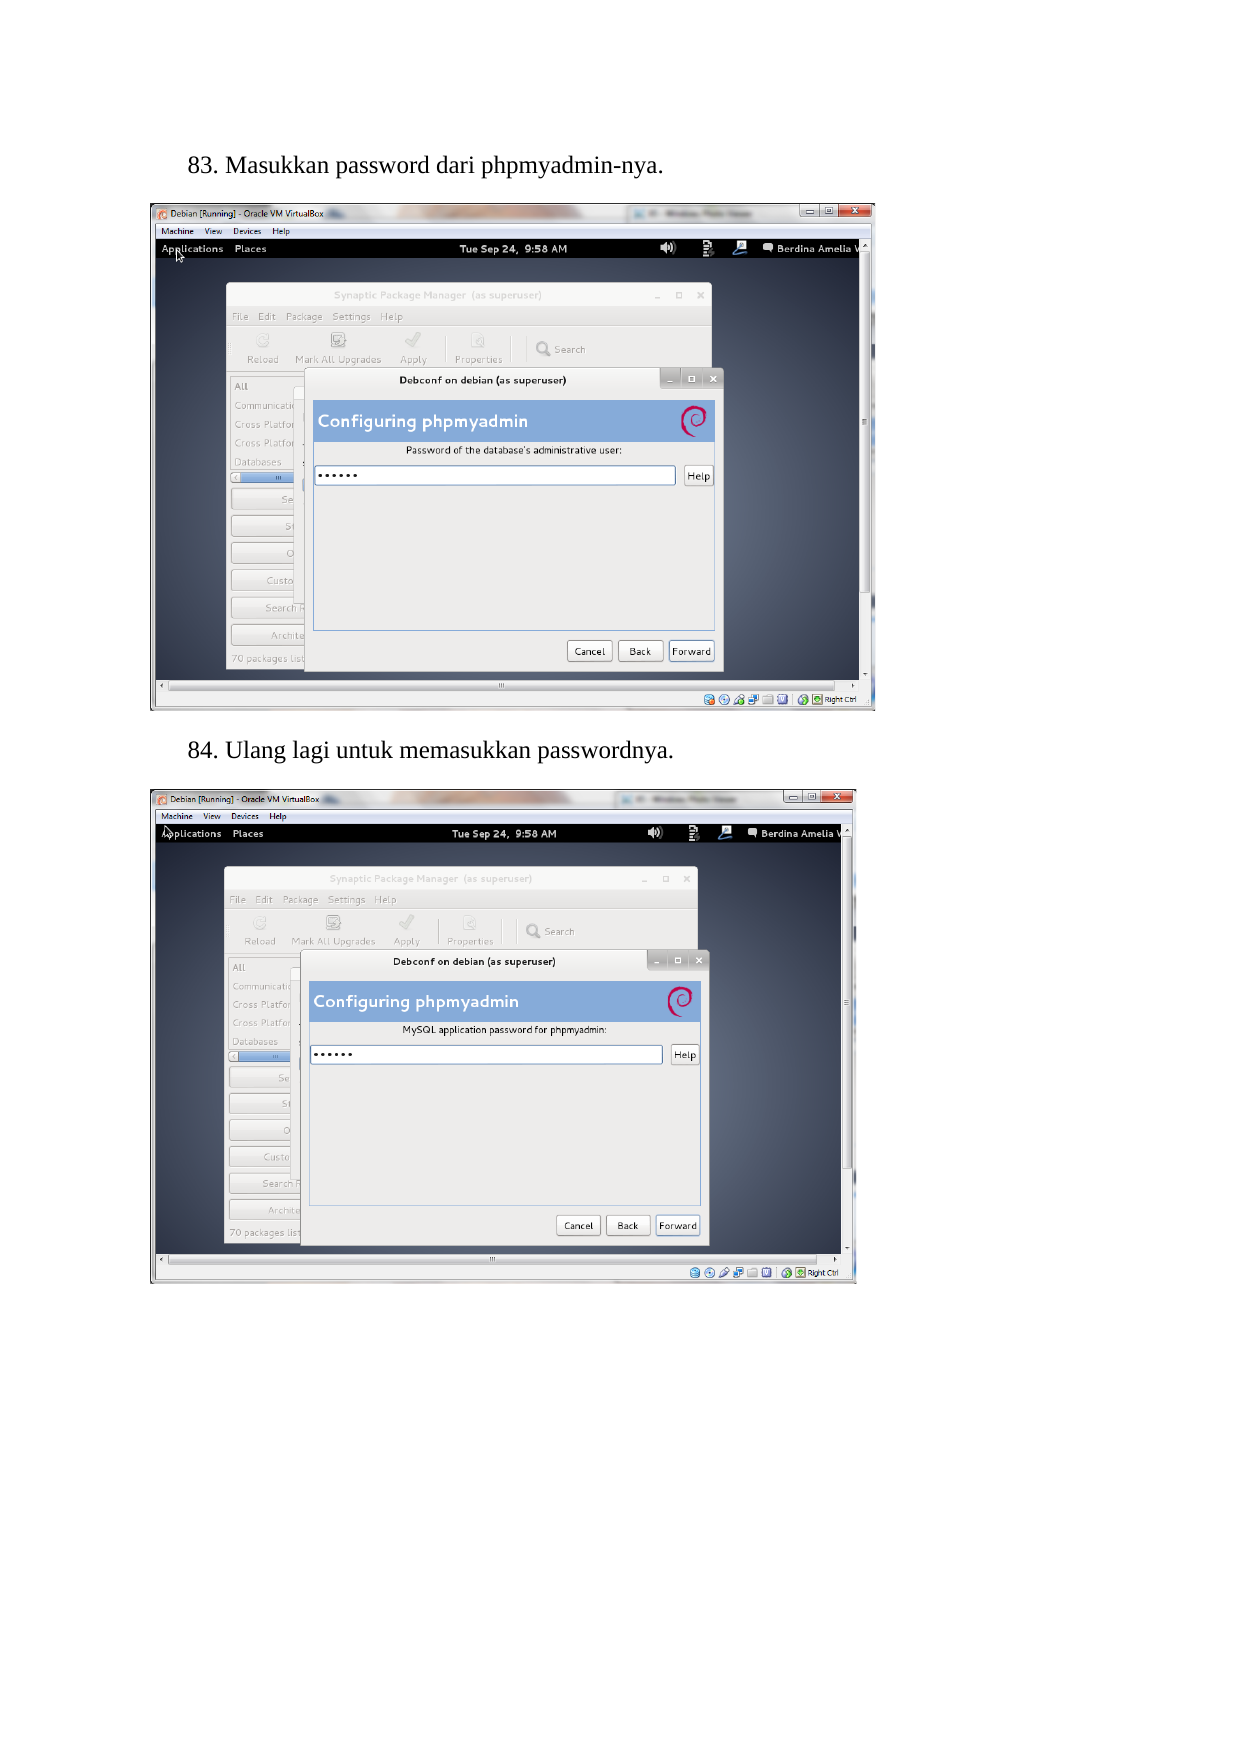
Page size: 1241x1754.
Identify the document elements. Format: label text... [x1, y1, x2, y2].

picture [150, 203, 876, 711]
list Masukkan password dari phpmyadmin-nya. [187, 150, 1090, 179]
list Ulang lagi untuk memasukkan passwordnya. [187, 736, 1090, 764]
picture [150, 789, 857, 1284]
